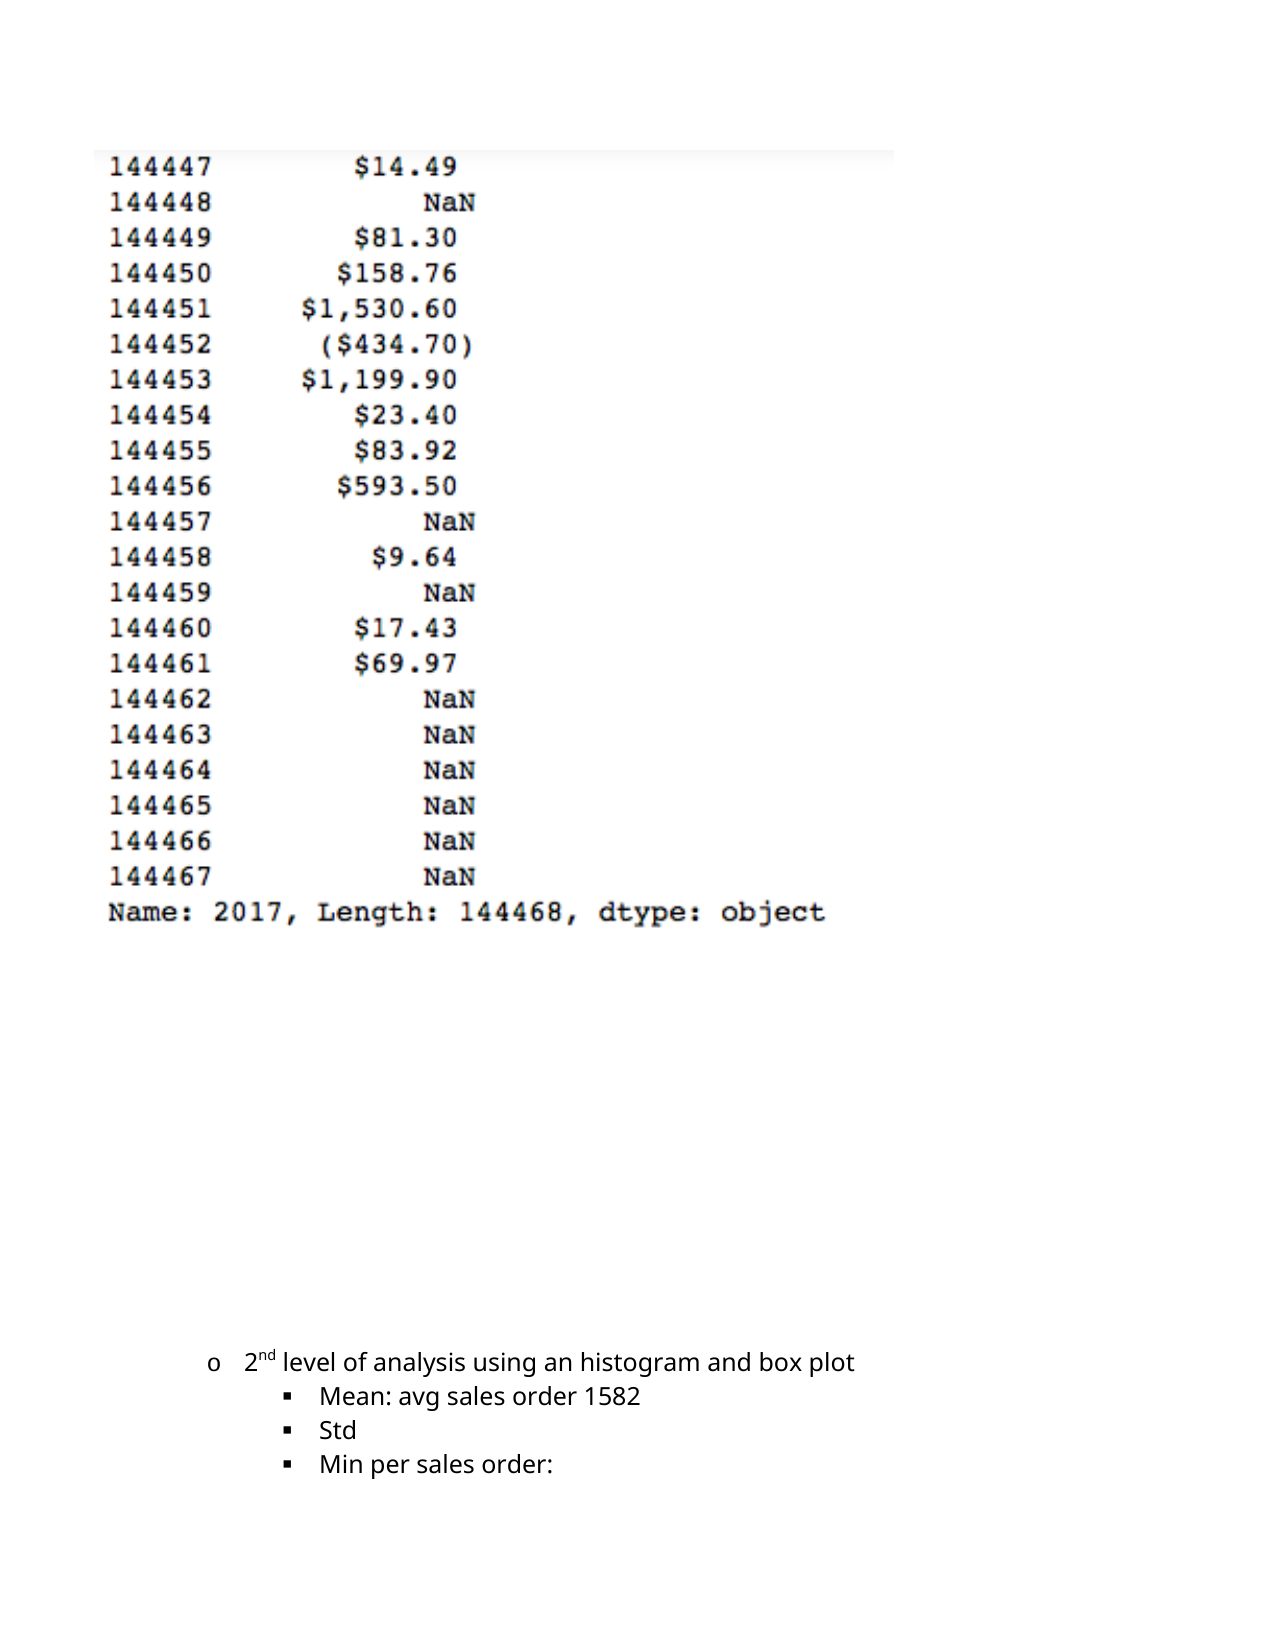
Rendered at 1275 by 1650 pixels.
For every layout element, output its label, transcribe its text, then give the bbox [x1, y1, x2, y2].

list Min per sales order: [281, 1447, 1125, 1481]
picture [93, 150, 894, 936]
list 2nd level of analysis using an histogram and box plot [206, 1344, 1125, 1378]
list Mean: avg sales order 1582 [281, 1378, 1125, 1412]
list Std [281, 1412, 1125, 1447]
